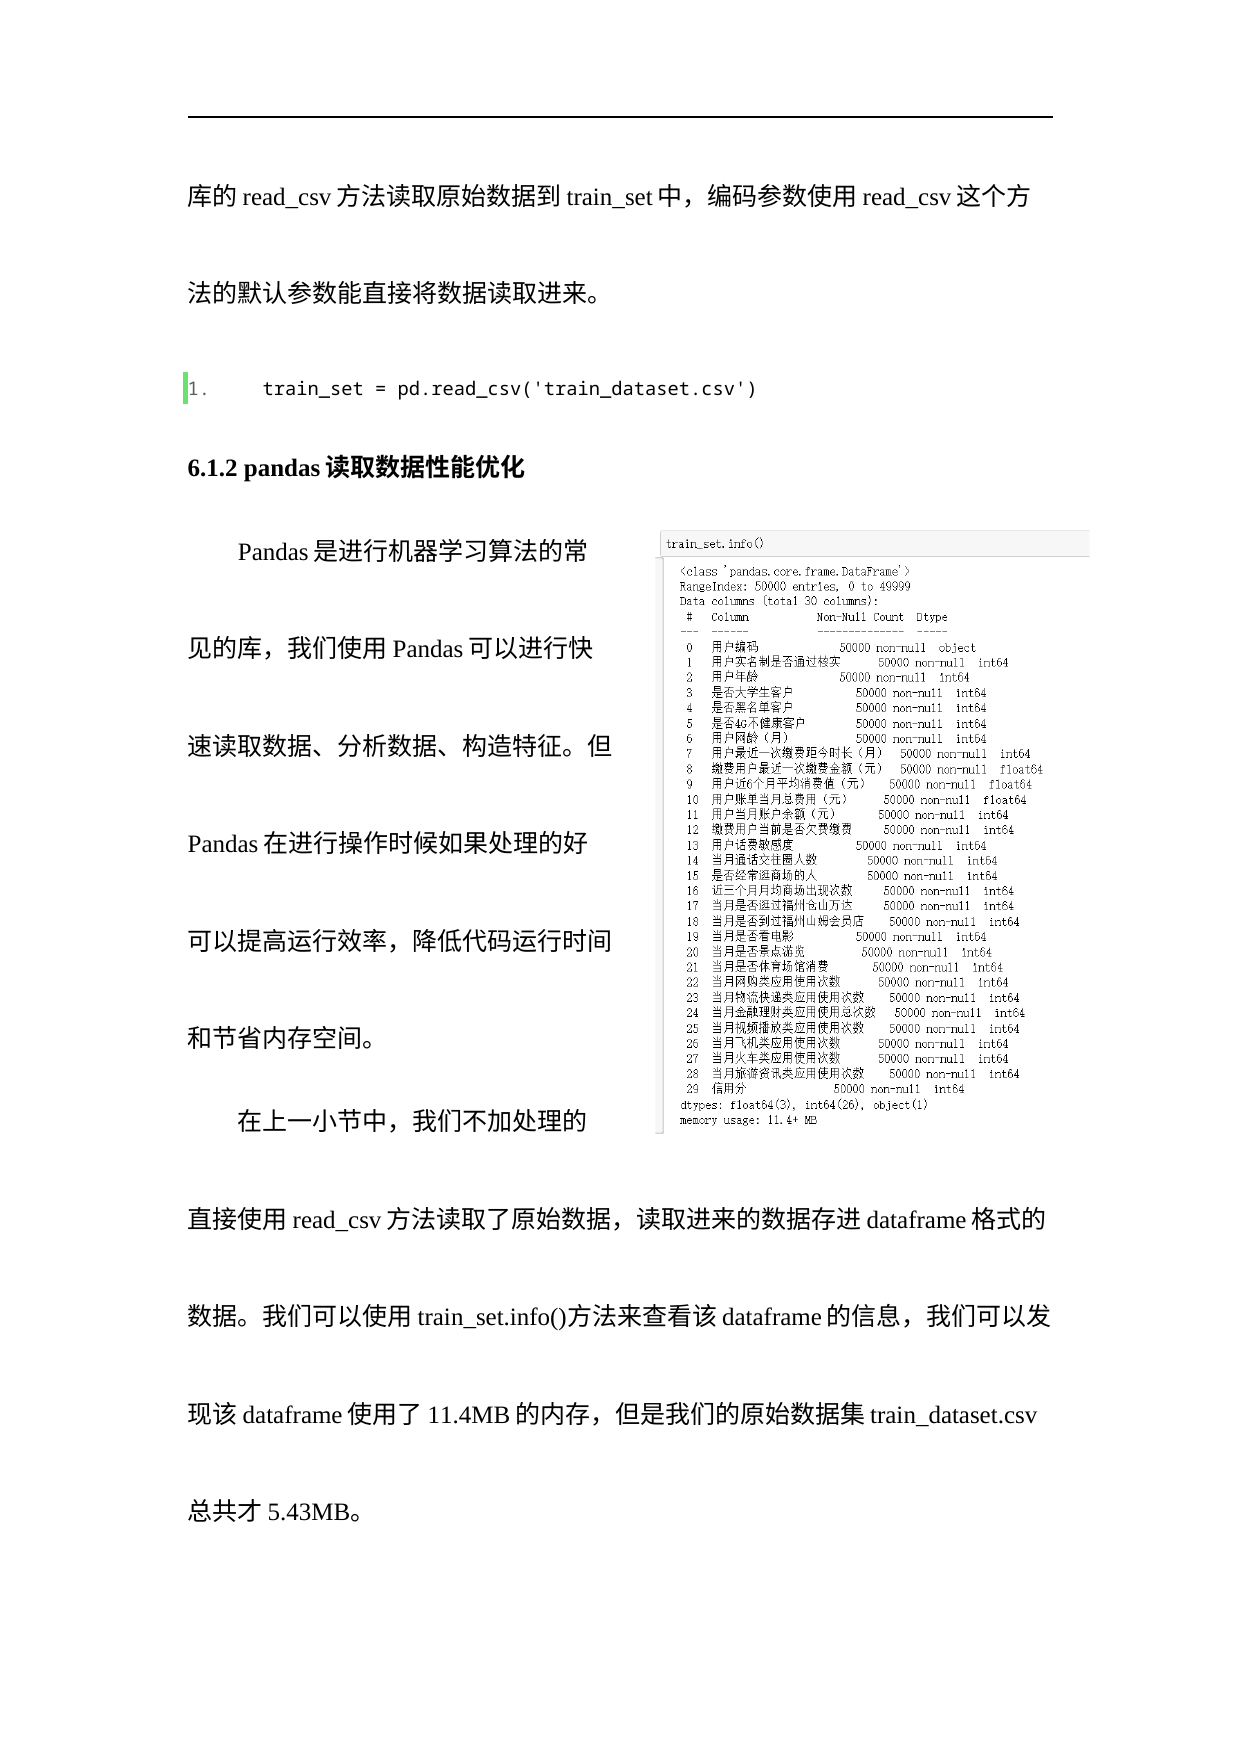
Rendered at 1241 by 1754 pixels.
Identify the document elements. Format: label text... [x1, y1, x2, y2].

text 在上一小节中，我们不加处理的直接使用read_csv方法读取了原始数据，读取进来的数据存进dataframe格式的数据。我们可以使用train_set.info()方法来查看该dataframe的信息，我们可以发现该dataframe使用了11.4MB的内存，但是我们的原始数据集train_dataset.csv总共才5.43MB。 [187, 1087, 1053, 1542]
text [187, 162, 1053, 324]
list train_set = pd.read_csv('train_dataset.csv') [188, 372, 1053, 404]
picture [655, 528, 1090, 1134]
subtitle 6.1.2 pandas读取数据性能优化 [187, 433, 1053, 498]
